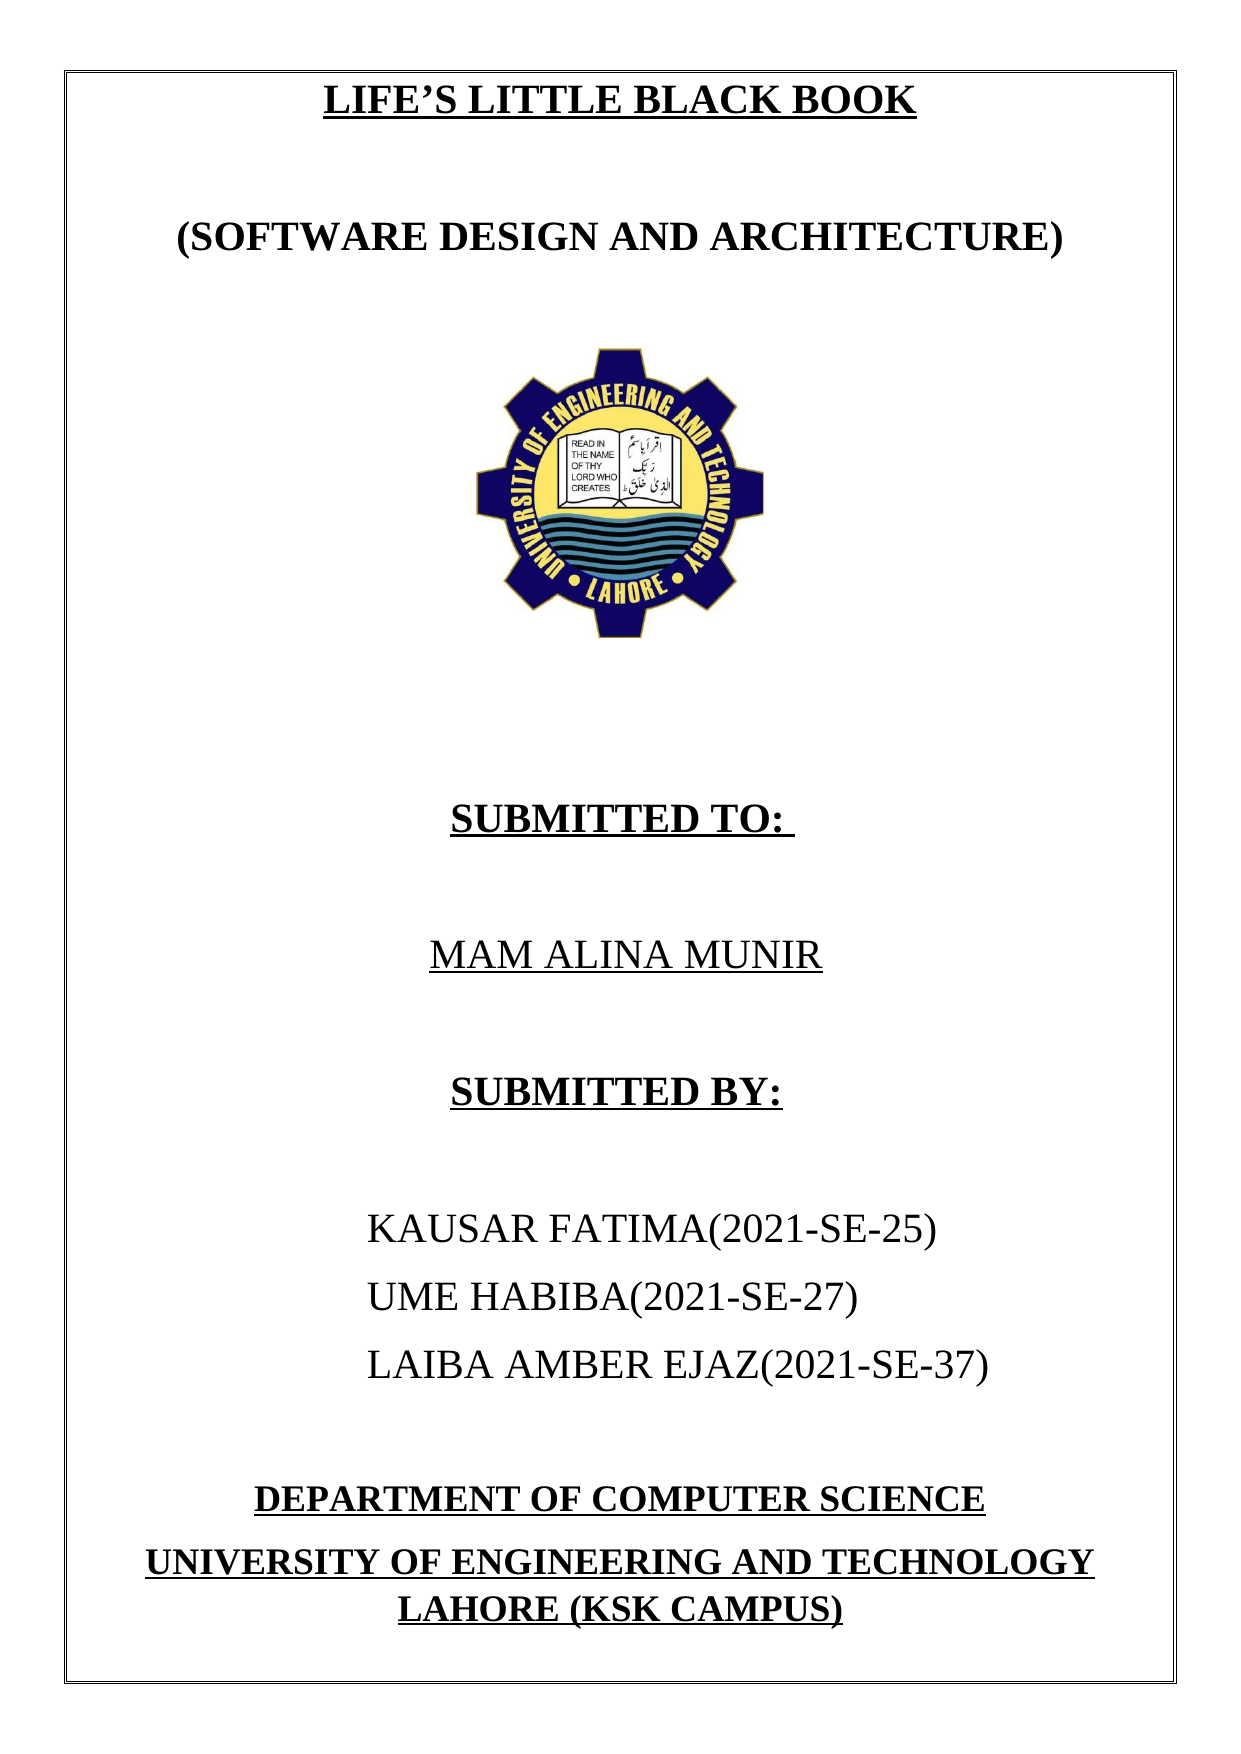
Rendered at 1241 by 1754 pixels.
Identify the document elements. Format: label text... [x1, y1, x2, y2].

text MAM ALINA MUNIR [75, 930, 1165, 978]
text LIFE’S LITTLE BLACK BOOK [75, 75, 1165, 123]
text UME HABIBA(2021-SE-27) [75, 1271, 1165, 1319]
text (SOFTWARE DESIGN AND ARCHITECTURE) [75, 212, 1165, 259]
text SUBMITTED TO: [75, 793, 1165, 841]
text SUBMITTED BY: [75, 1066, 1165, 1114]
text DEPARTMENT OF COMPUTER SCIENCE [75, 1476, 1165, 1519]
text UNIVERSITY OF ENGINEERING AND TECHNOLOGY LAHORE (KSK CAMPUS) [75, 1540, 1165, 1629]
text KAUSAR FATIMA(2021-SE-25) [75, 1203, 1165, 1251]
picture [476, 348, 764, 638]
text LAIBA AMBER EJAZ(2021-SE-37) [75, 1340, 1165, 1388]
